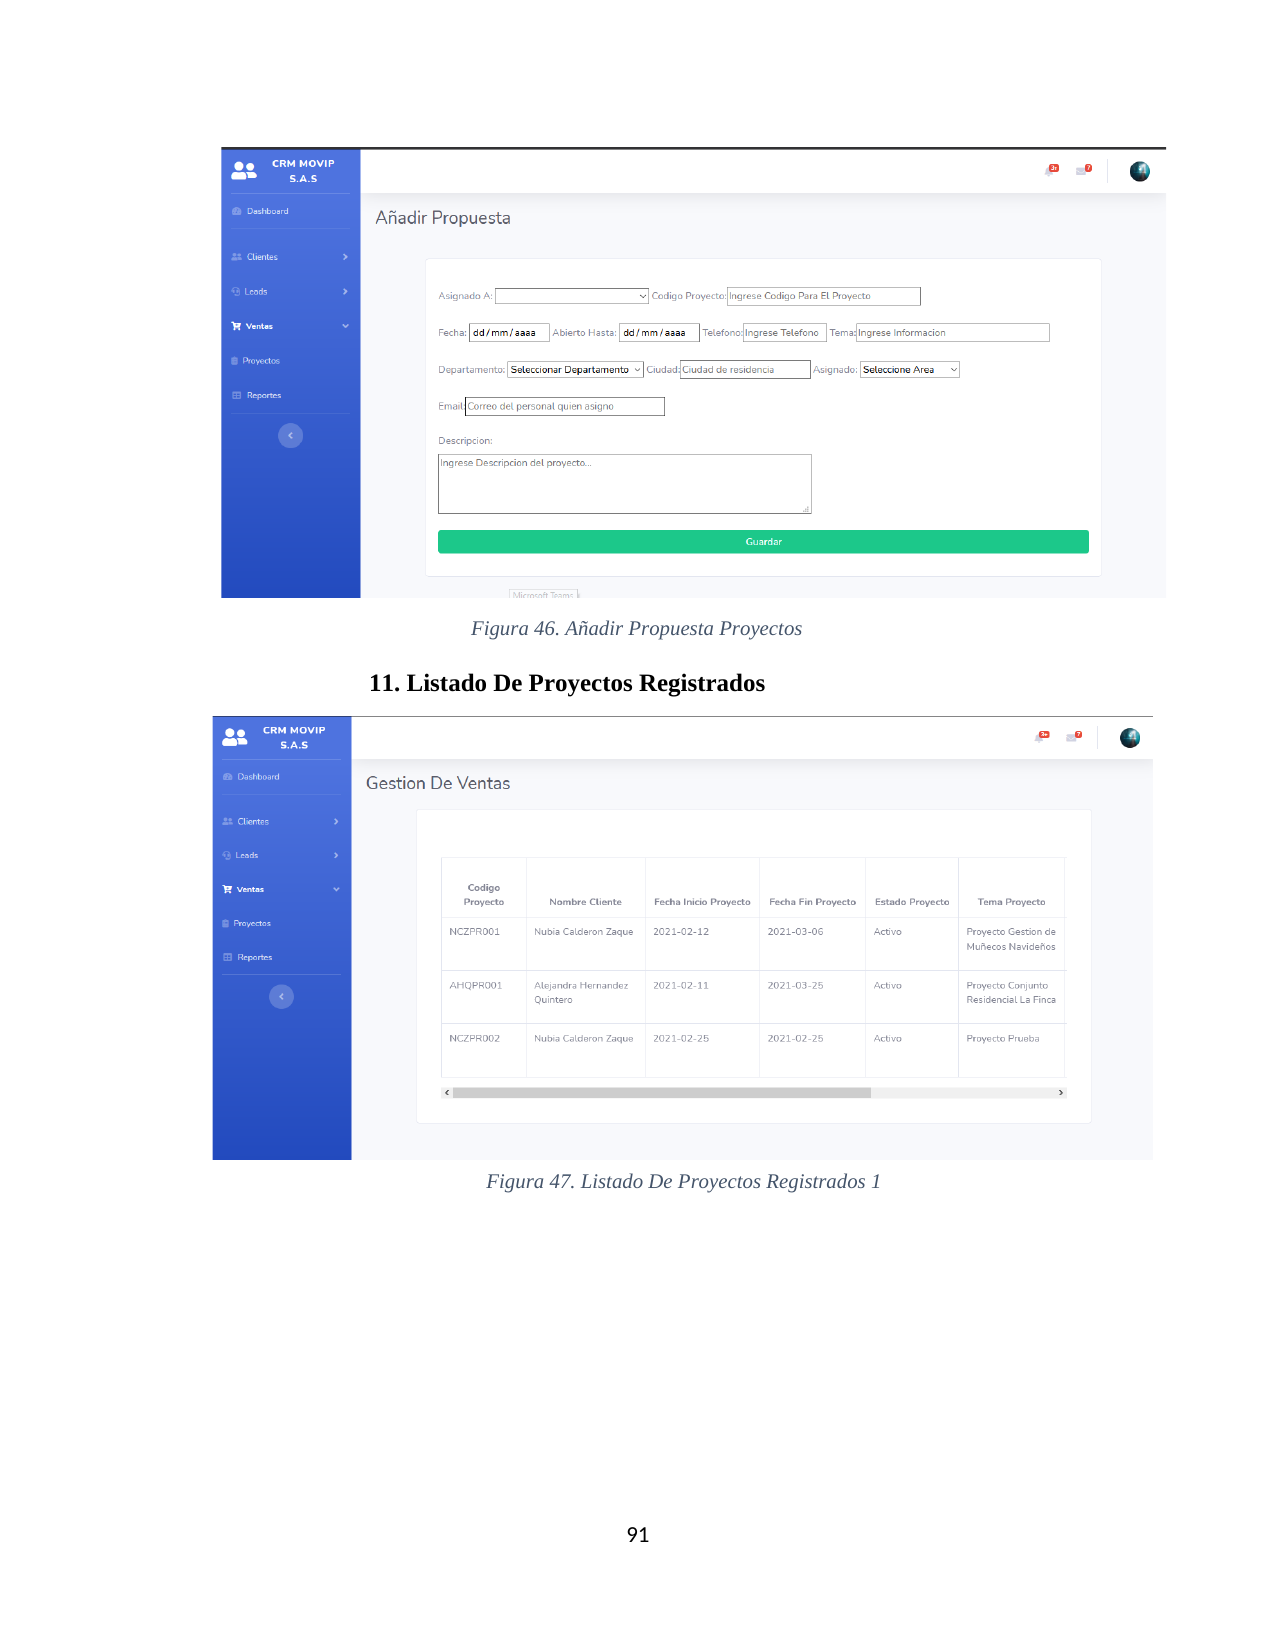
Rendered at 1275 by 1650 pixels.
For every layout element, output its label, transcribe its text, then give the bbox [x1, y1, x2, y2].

picture [212, 716, 1152, 1160]
list Listado De Proyectos Registrados [369, 668, 1127, 697]
picture [221, 147, 1167, 598]
text Figura 46. Añadir Propuesta Proyectos [148, 616, 1127, 640]
